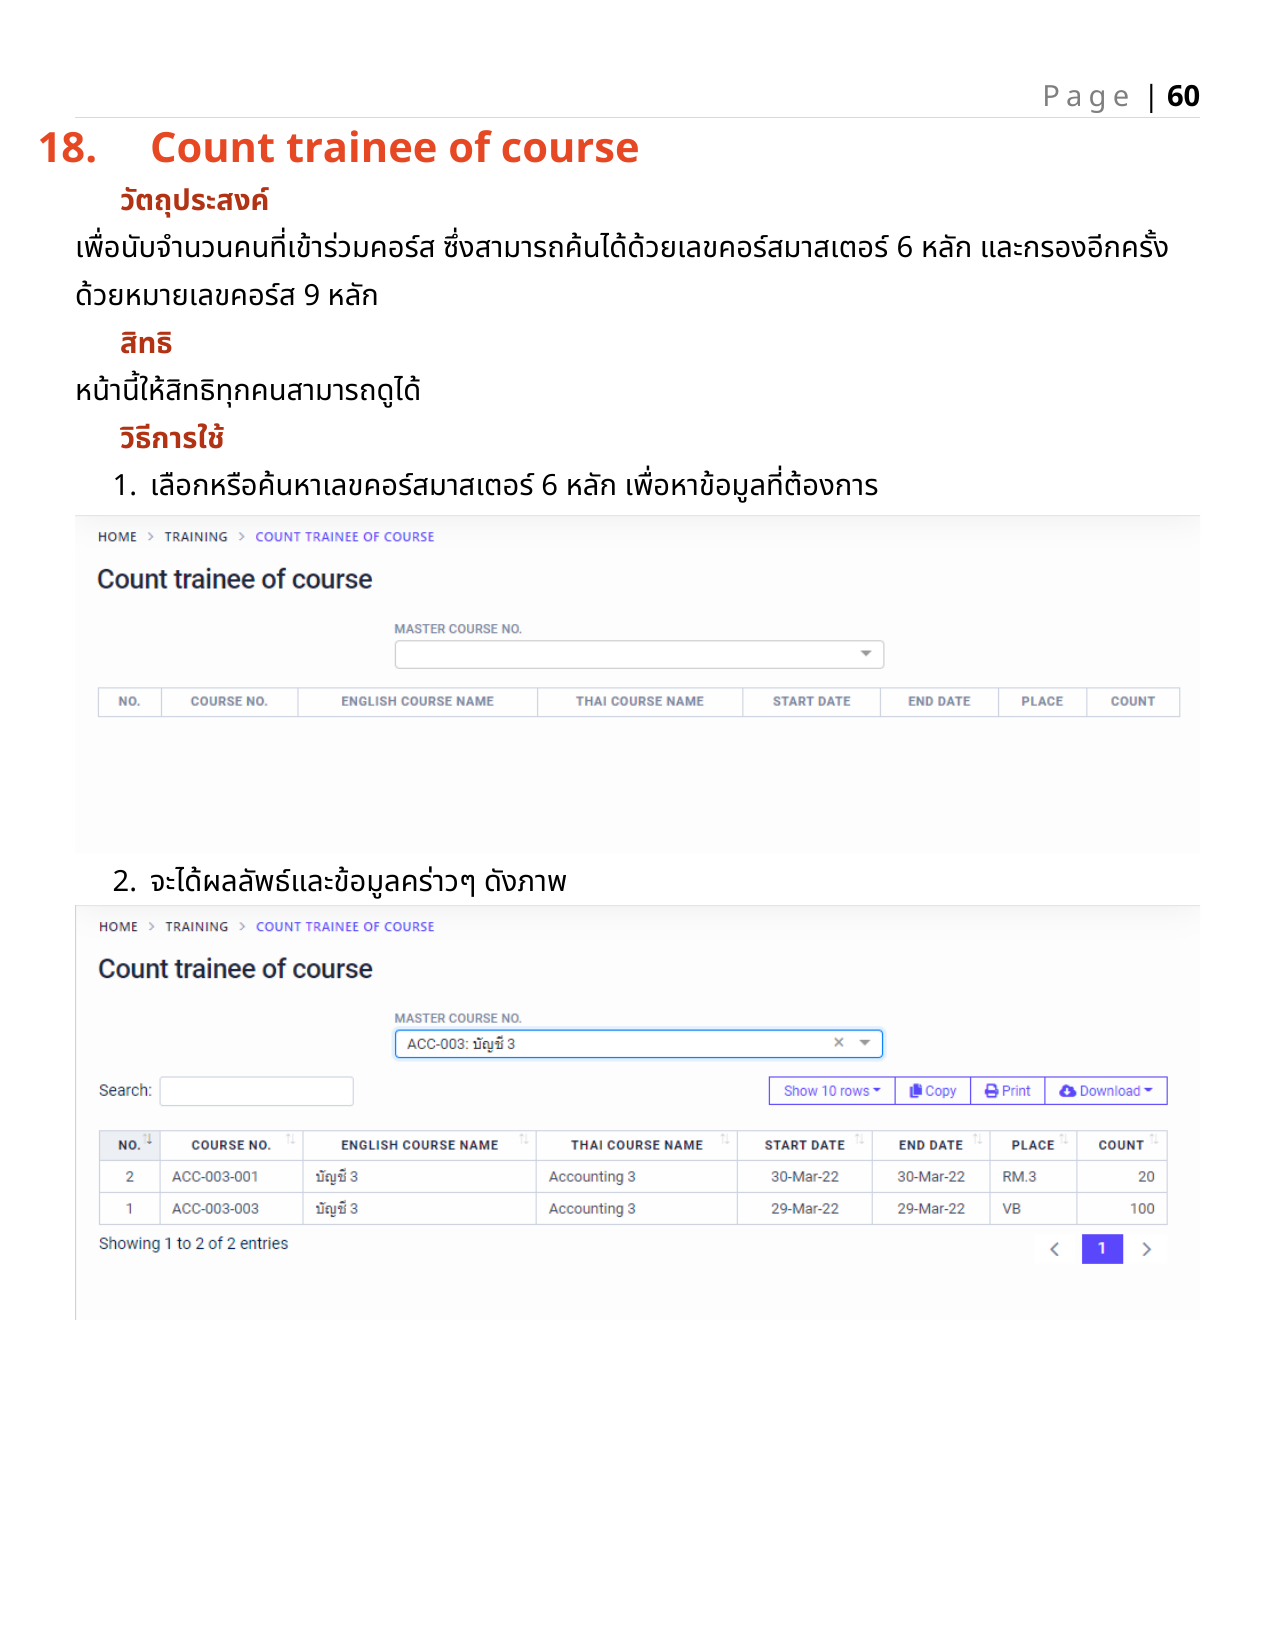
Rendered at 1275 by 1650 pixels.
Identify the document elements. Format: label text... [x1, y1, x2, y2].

subtitle วัตถุประสงค์ [120, 179, 1200, 223]
list จะได้ผลลัพธ์และข้อมูลคร่าวๆ ดังภาพ [112, 854, 1200, 904]
subtitle วิธีการใช้ [120, 417, 1200, 461]
subtitle Count trainee of course [37, 118, 1200, 174]
picture [75, 515, 1200, 854]
picture [75, 905, 1200, 1320]
text เพื่อนับจำนวนคนที่เข้าร่วมคอร์ส ซึ่งสามารถค้นได้ด้วยเลขคอร์สมาสเตอร์ 6 หลัก และกรองอีกครั้งด้วยหมายเลขคอร์ส 9 หลัก [75, 227, 1200, 318]
text หน้านี้ให้สิทธิทุกคนสามารถดูได้ [75, 369, 1200, 414]
list เลือกหรือค้นหาเลขคอร์สมาสเตอร์ 6 หลัก เพื่อหาข้อมูลที่ต้องการ [112, 464, 1200, 509]
subtitle สิทธิ [120, 322, 1200, 366]
